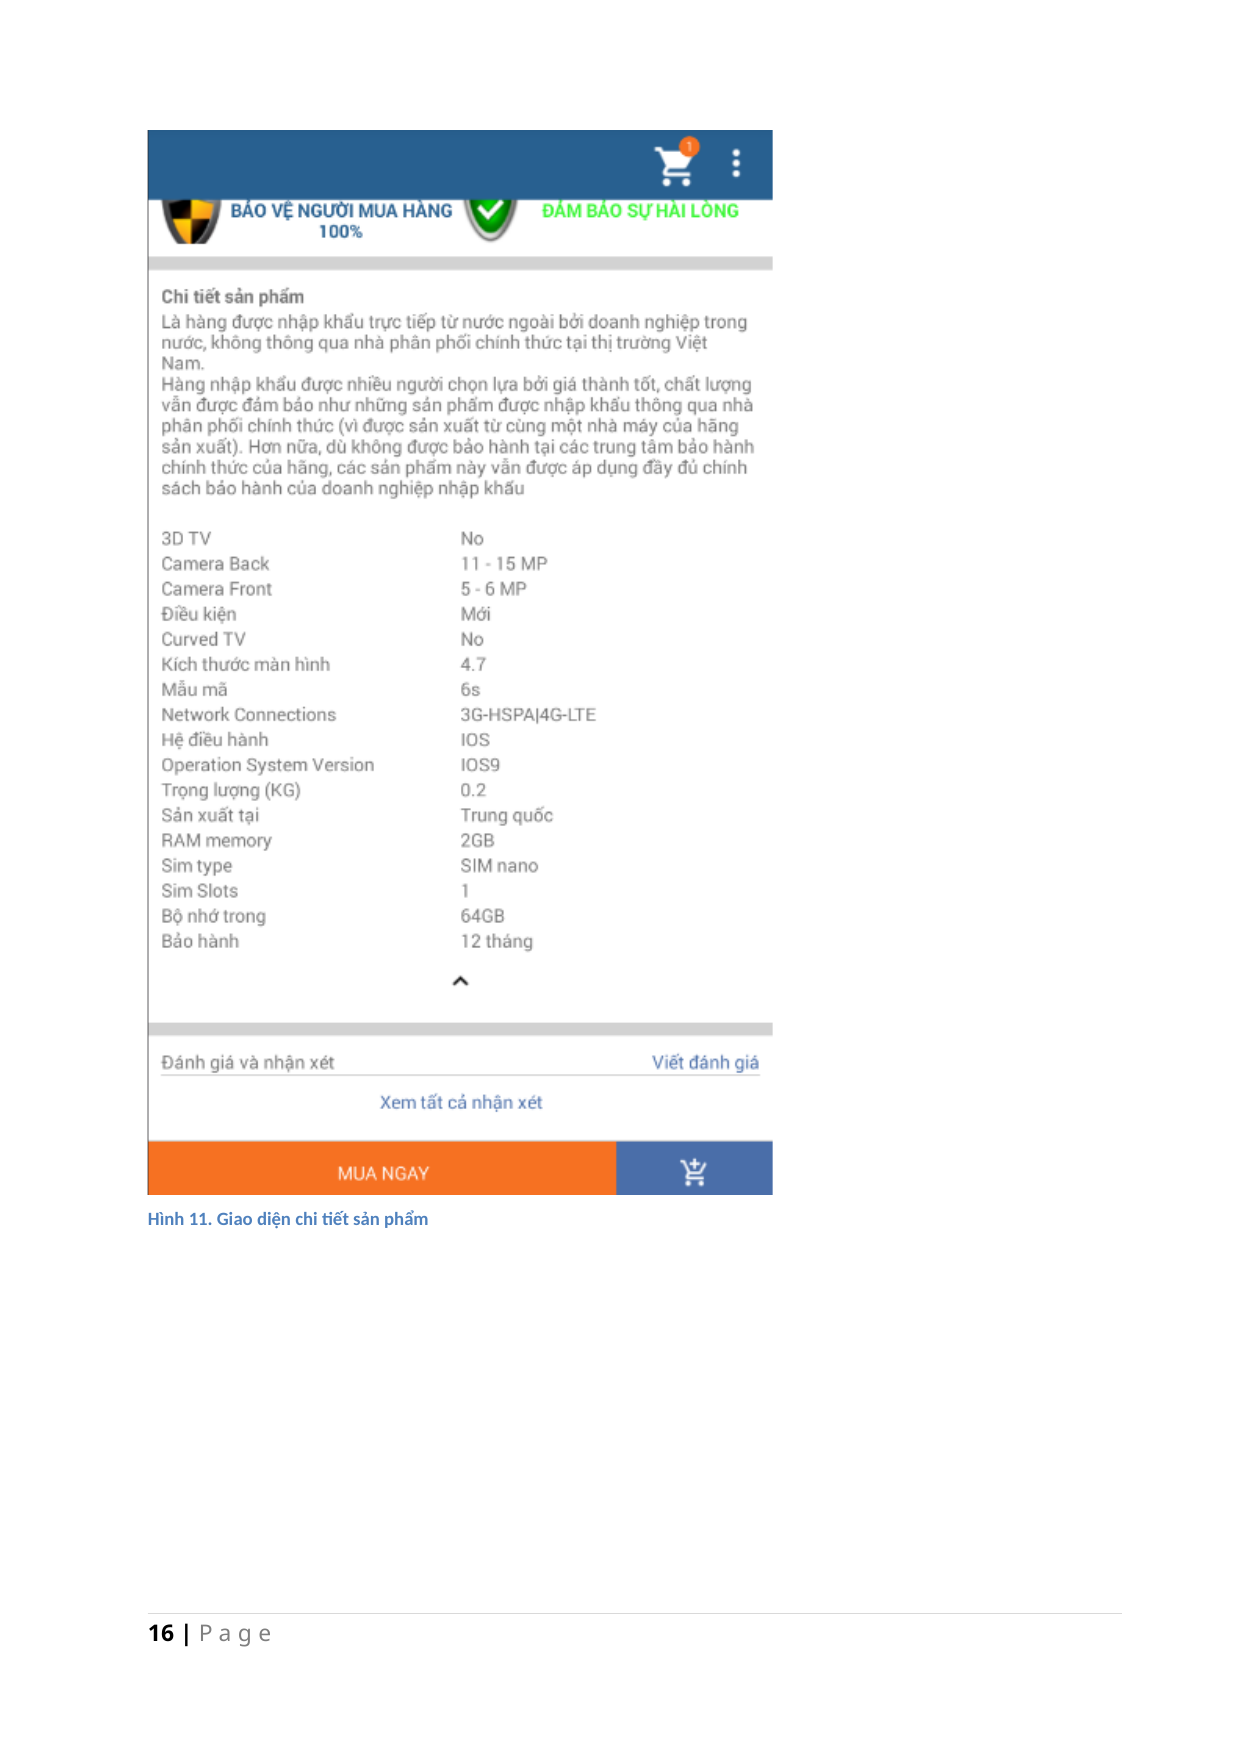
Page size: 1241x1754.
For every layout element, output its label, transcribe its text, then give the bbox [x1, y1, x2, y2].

picture [147, 130, 773, 1195]
text Hình 11. Giao diện chi tiết sản phẩm [148, 1207, 1122, 1230]
